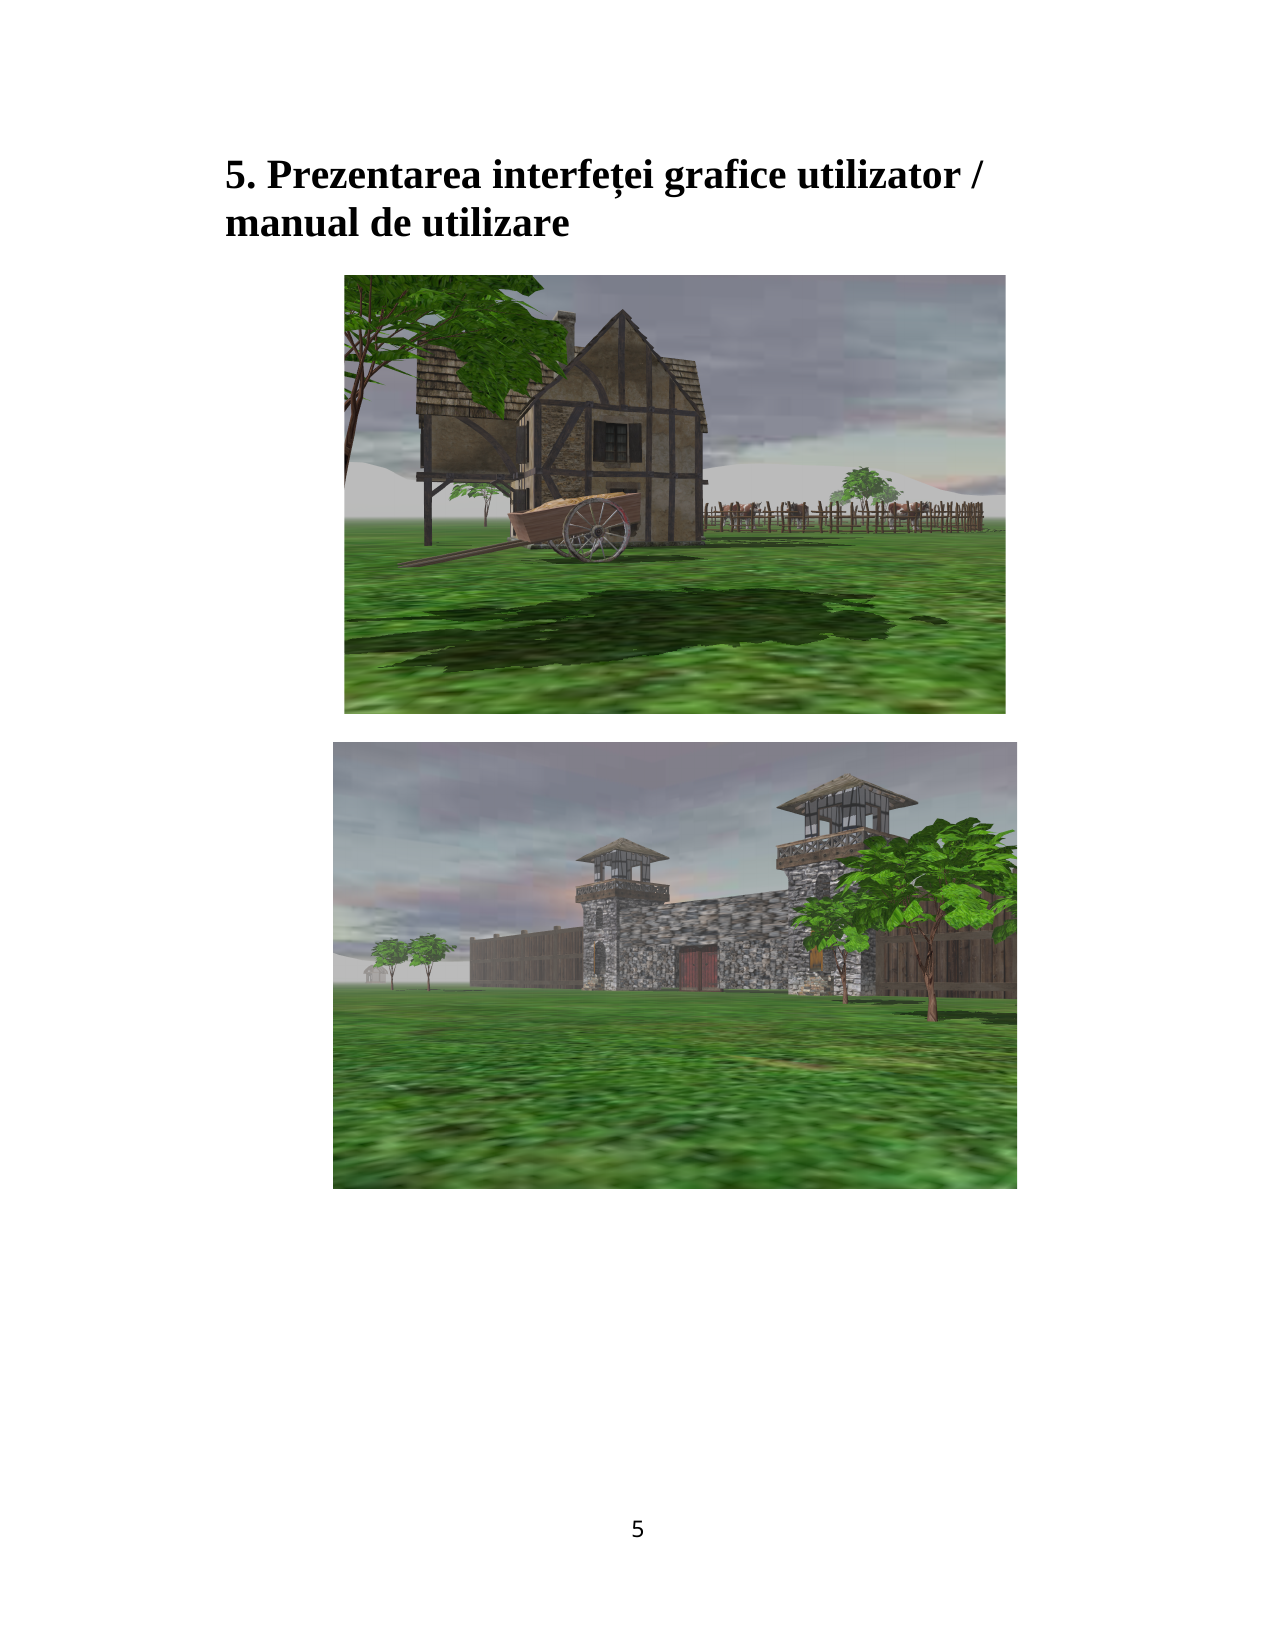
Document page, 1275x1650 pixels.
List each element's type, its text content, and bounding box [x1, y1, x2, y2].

picture [344, 526, 1006, 966]
text } [150, 150, 1125, 177]
text Modelele 3D sunt create utilizând Blender[1], sau descărcate de pe site-uri specifice pentru obiectele de tiă .obj.[2], [3] Ele includ detalii precum texturi realiste. S-au folosit tehnici de optimizare pentru a reduce consumul de resurse hardware. 5. Prezentarea interfeței grafice utilizator / manual de utilizare [225, 316, 1125, 498]
text } 4.2. Modelul graphic [150, 206, 1125, 286]
picture [333, 994, 1018, 1441]
